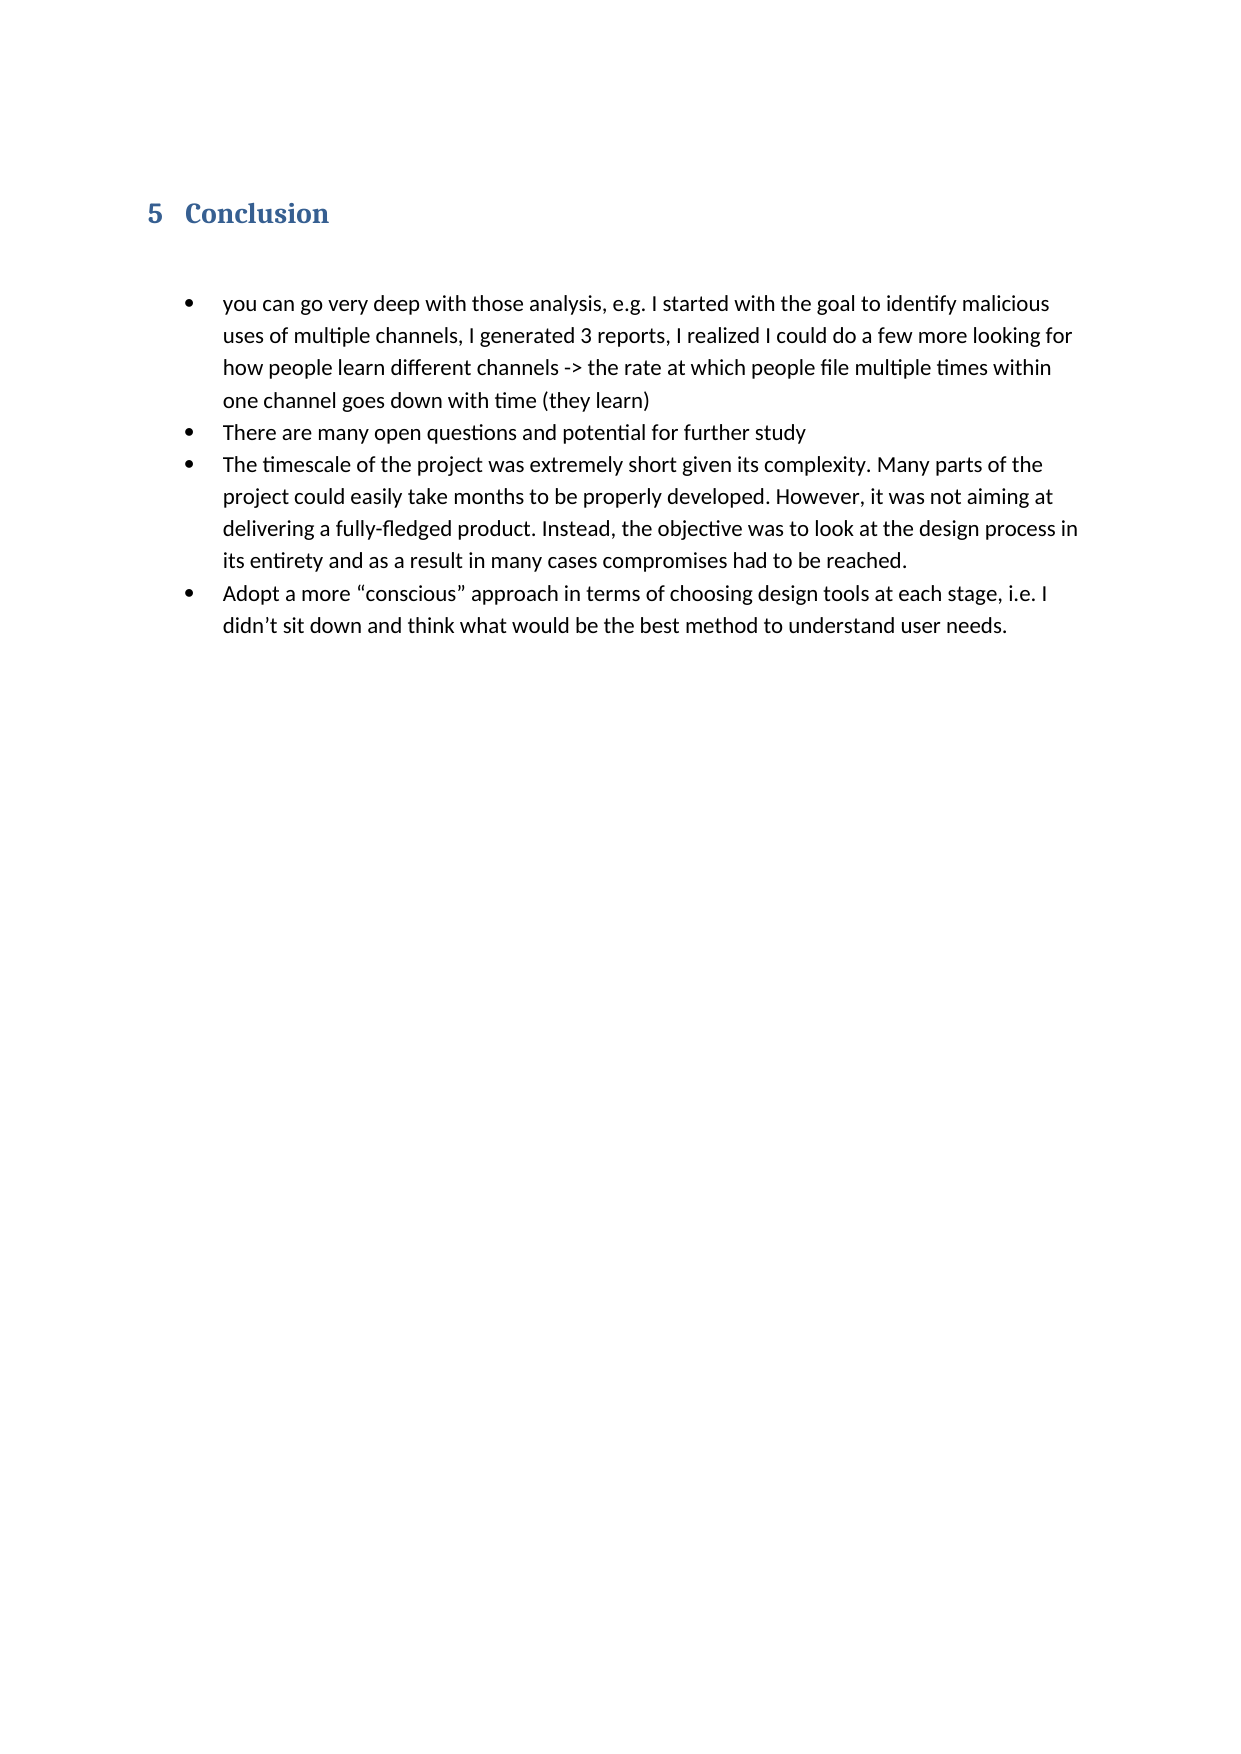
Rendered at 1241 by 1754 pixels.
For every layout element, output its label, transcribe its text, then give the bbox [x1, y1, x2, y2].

list The timescale of the project was extremely short given its complexity. Many parts of the project could easily take months to be properly developed. However, it was not aiming at delivering a fully-fledged product. Instead, the objective was to look at the design process in its entirety and as a result in many cases compromises had to be reached. [185, 450, 1093, 575]
list you can go very deep with those analysis, e.g. I started with the goal to identify malicious uses of multiple channels, I generated 3 reports, I realized I could do a few more looking for how people learn different channels -> the rate at which people file multiple times within one channel goes down with time (they learn) [185, 289, 1093, 414]
list There are many open questions and potential for further study [185, 418, 1093, 446]
list Adopt a more “conscious” approach in terms of choosing design tools at each stage, i.e. I didn’t sit down and think what would be the best method to understand user needs. [185, 579, 1093, 639]
subtitle Conclusion [148, 198, 1093, 231]
